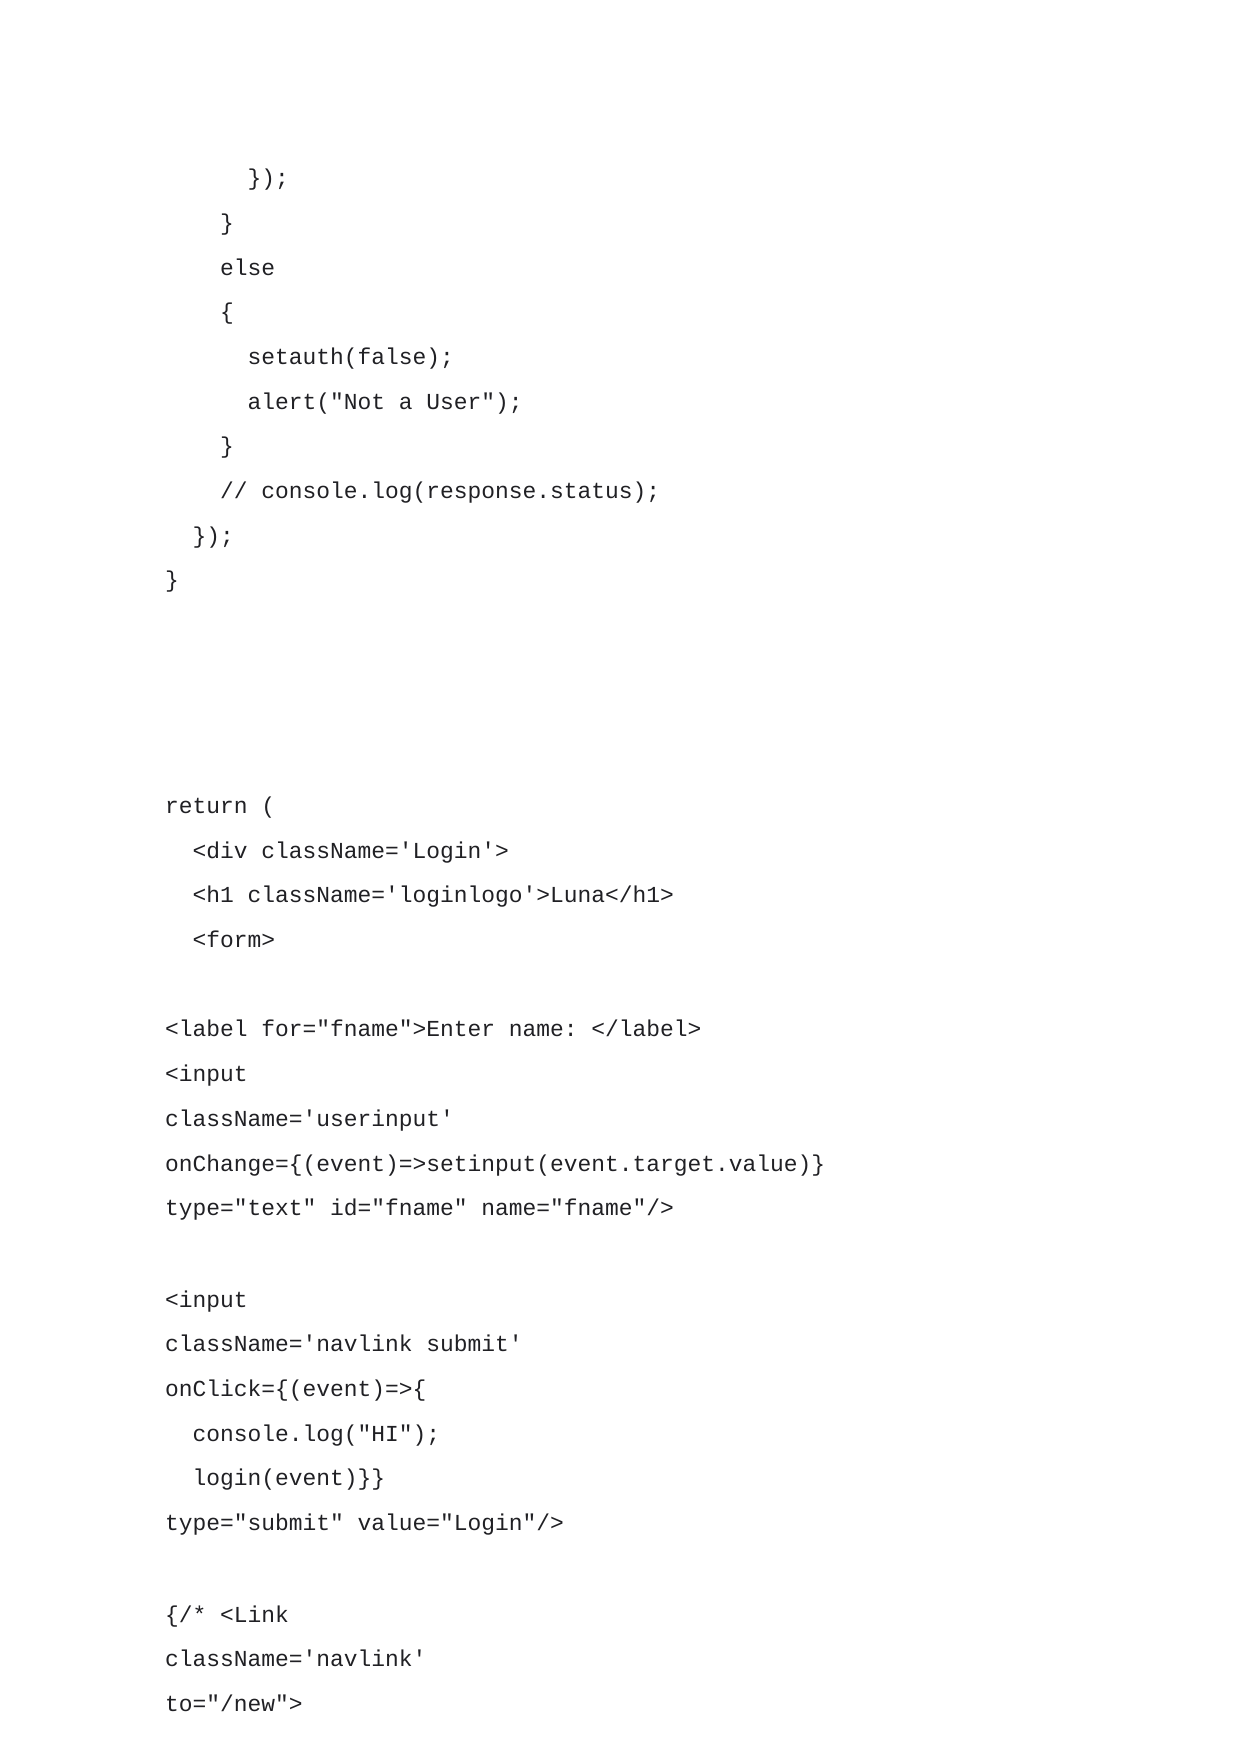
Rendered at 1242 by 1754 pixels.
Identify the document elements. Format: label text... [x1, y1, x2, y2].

text { [137, 301, 1179, 327]
text }); [137, 524, 1179, 550]
text onClick={(event)=>{ [137, 1377, 1179, 1403]
text <h1 className='loginlogo'>Luna</h1> [137, 884, 1179, 910]
text className='userinput' [137, 1107, 1179, 1133]
text className='navlink submit' [137, 1333, 1179, 1359]
text alert("Not a User"); [137, 390, 1179, 416]
text onChange={(event)=>setinput(event.target.value)} [137, 1152, 1179, 1178]
text } [137, 435, 1179, 461]
text <label for="fname">Enter name: </label> [137, 1018, 1179, 1044]
text <input [137, 1288, 1179, 1314]
text login(event)}} [137, 1467, 1179, 1493]
text } [137, 211, 1179, 237]
text className='navlink' [137, 1648, 1179, 1673]
text <div className='Login'> [137, 839, 1179, 865]
text to="/new"> [137, 1692, 1179, 1718]
text type="submit" value="Login"/> [137, 1511, 1179, 1537]
text <input [137, 1062, 1179, 1088]
text } [137, 569, 1179, 595]
text }); [137, 167, 1179, 193]
text {/* <Link [137, 1603, 1179, 1629]
text type="text" id="fname" name="fname"/> [137, 1197, 1179, 1222]
text return ( [137, 794, 1179, 820]
text // console.log(response.status); [137, 479, 1179, 505]
text else [137, 256, 1179, 282]
text <form> [137, 928, 1179, 954]
text console.log("HI"); [137, 1422, 1179, 1448]
text setauth(false); [137, 345, 1179, 371]
